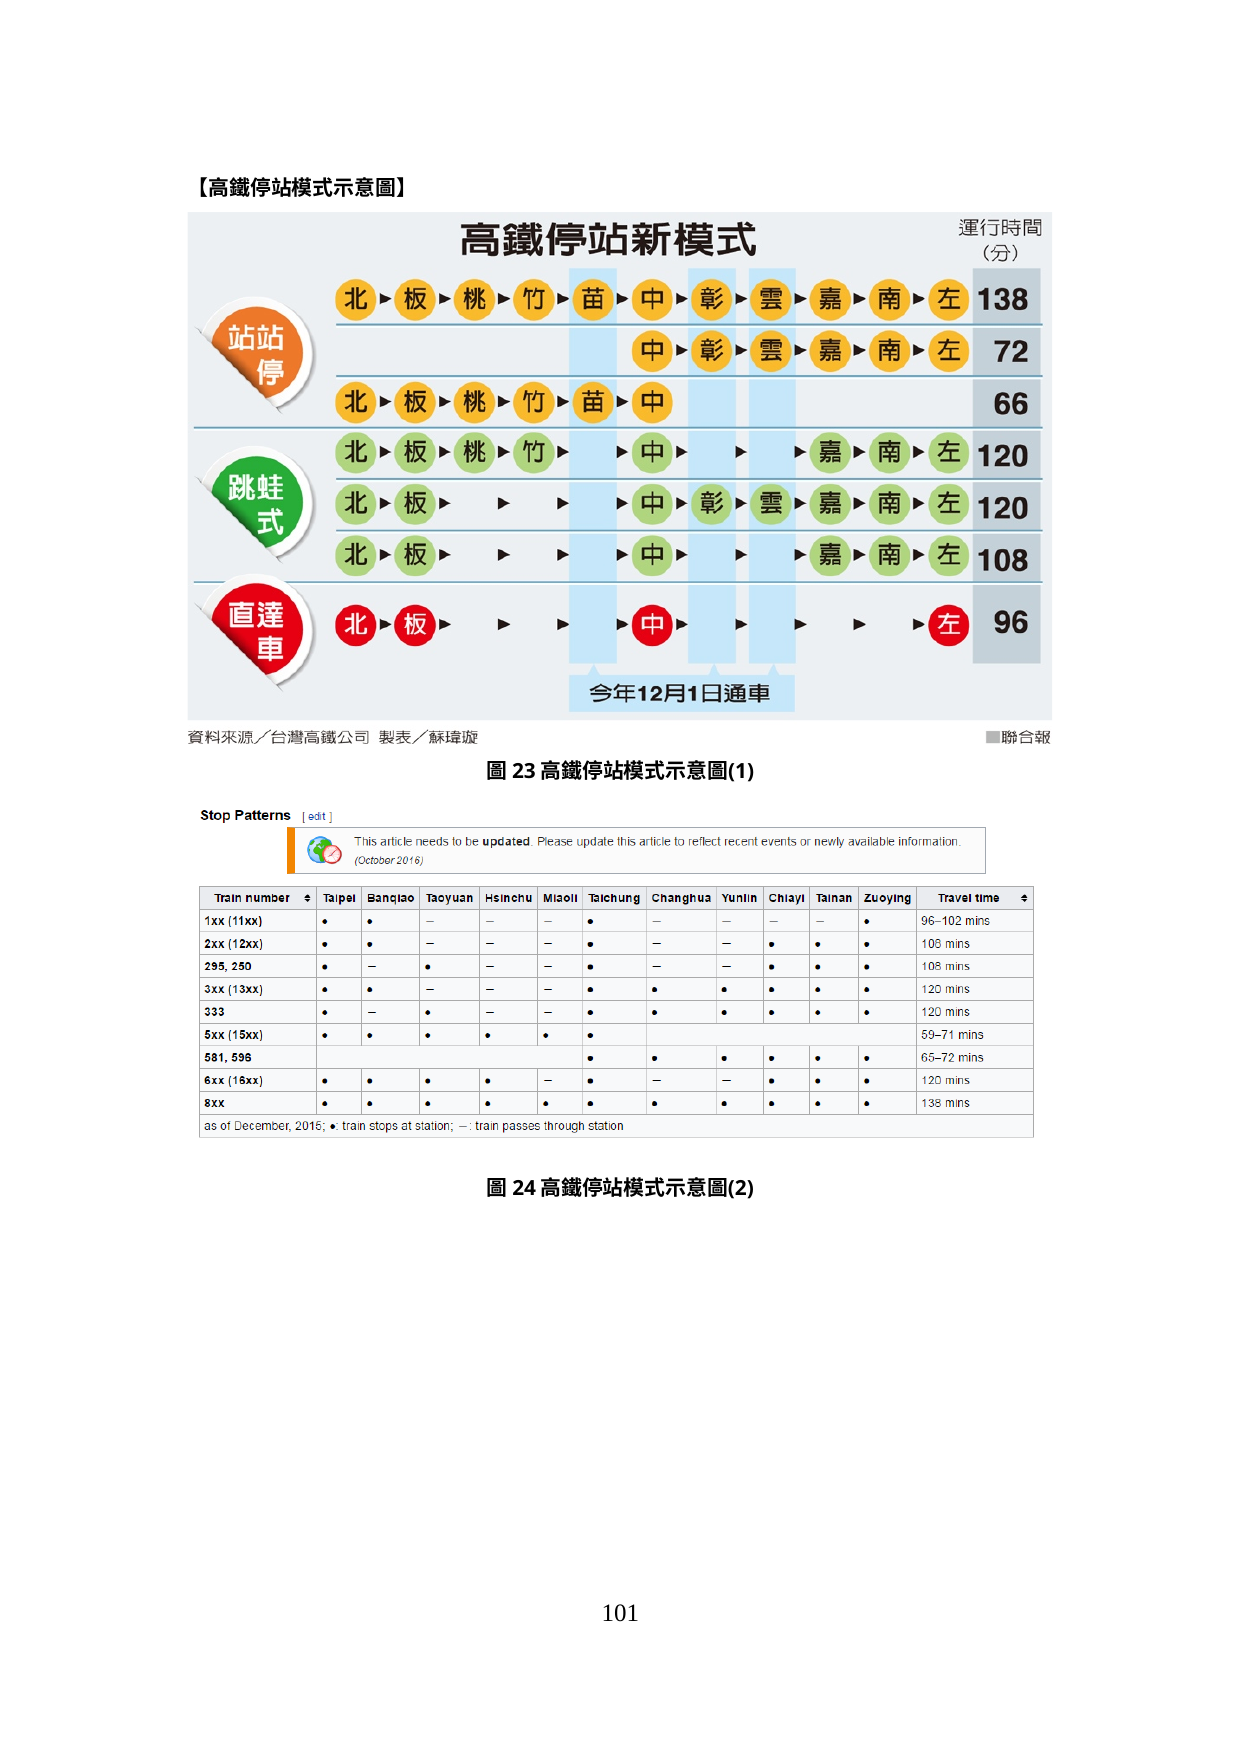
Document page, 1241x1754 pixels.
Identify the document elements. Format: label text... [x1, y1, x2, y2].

text 圖 23 高鐵停站模式示意圖(1) [187, 749, 1053, 791]
text 【高鐵停站模式示意圖】 [187, 166, 1053, 207]
picture [187, 802, 1053, 1154]
text 圖 24高鐵停站模式示意圖(2) [187, 1166, 1053, 1207]
picture [187, 212, 1053, 744]
